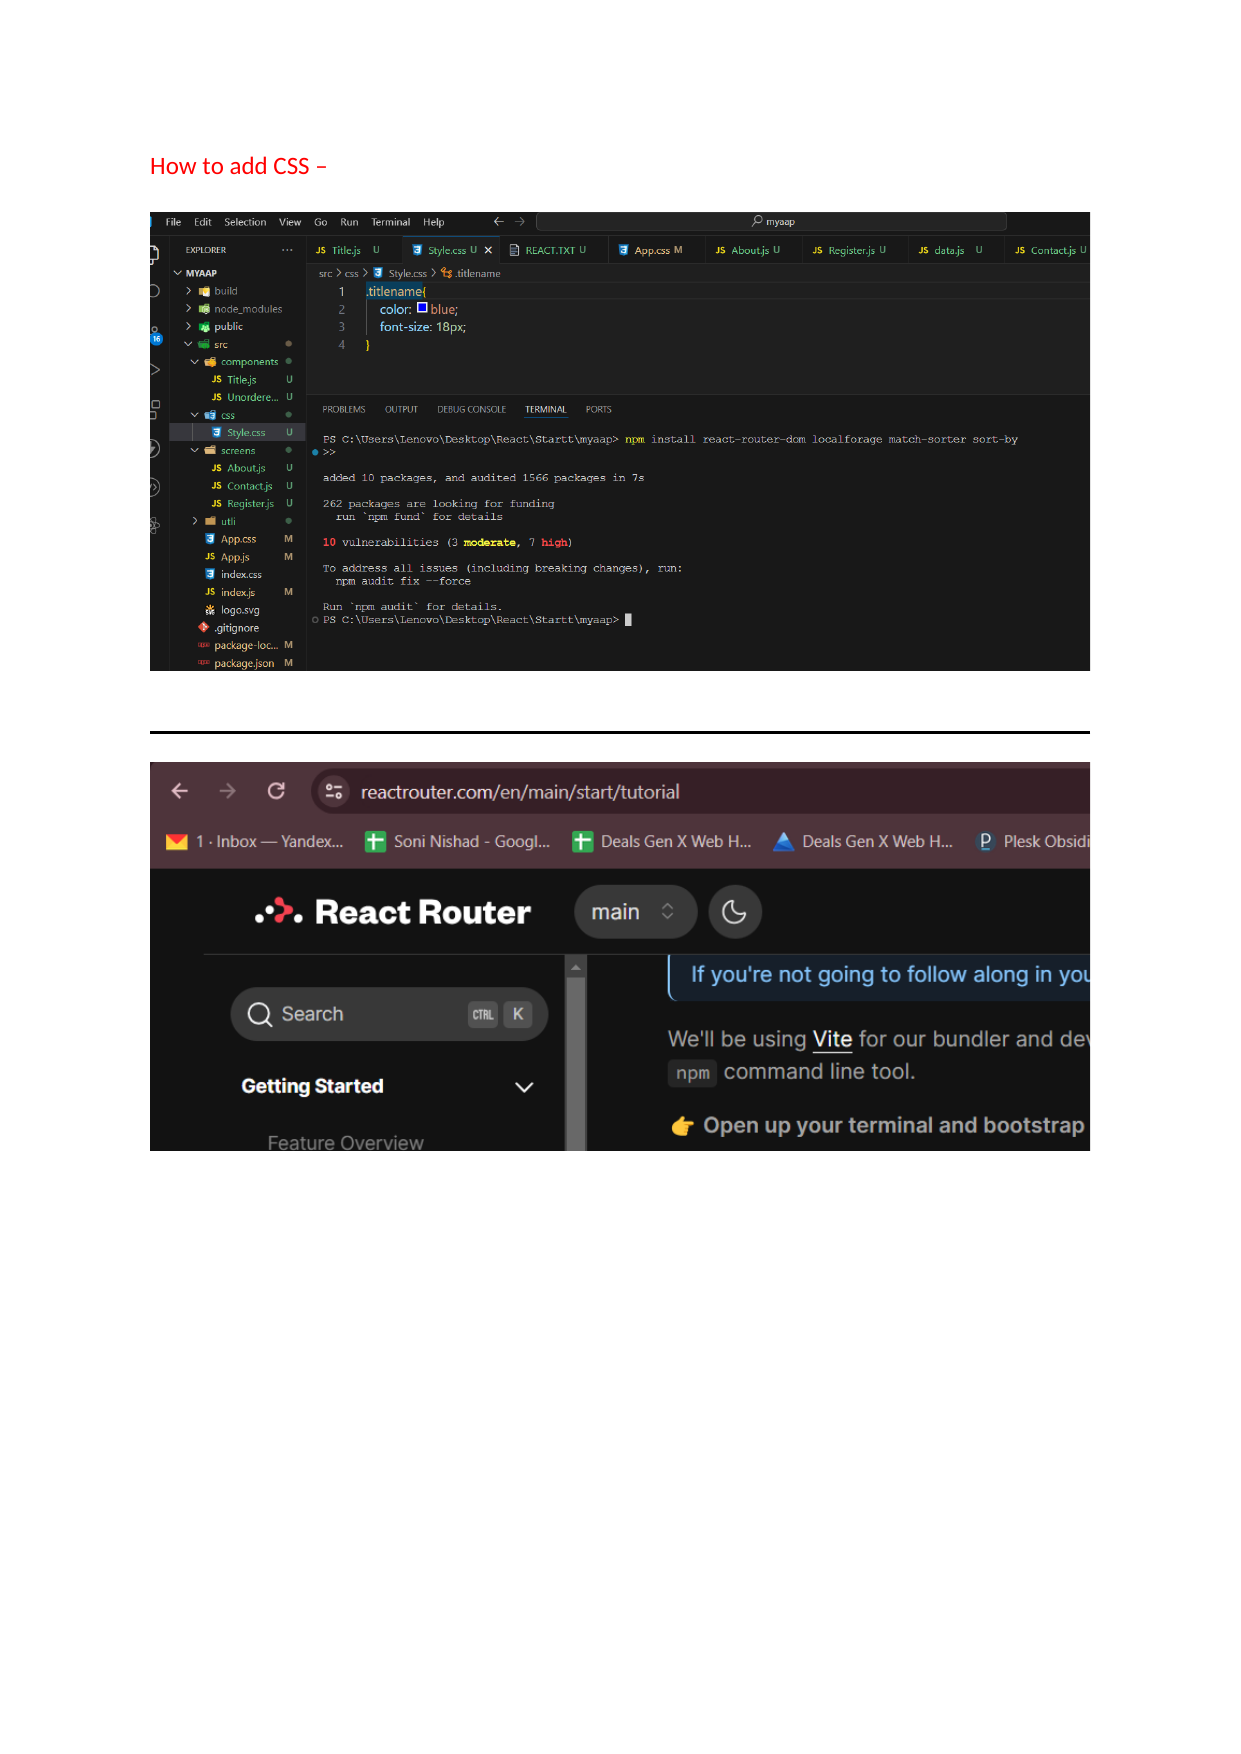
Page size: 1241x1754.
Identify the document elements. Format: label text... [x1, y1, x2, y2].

text How to add CSS – [150, 150, 1090, 181]
picture [150, 762, 1091, 1151]
picture [150, 212, 1091, 671]
